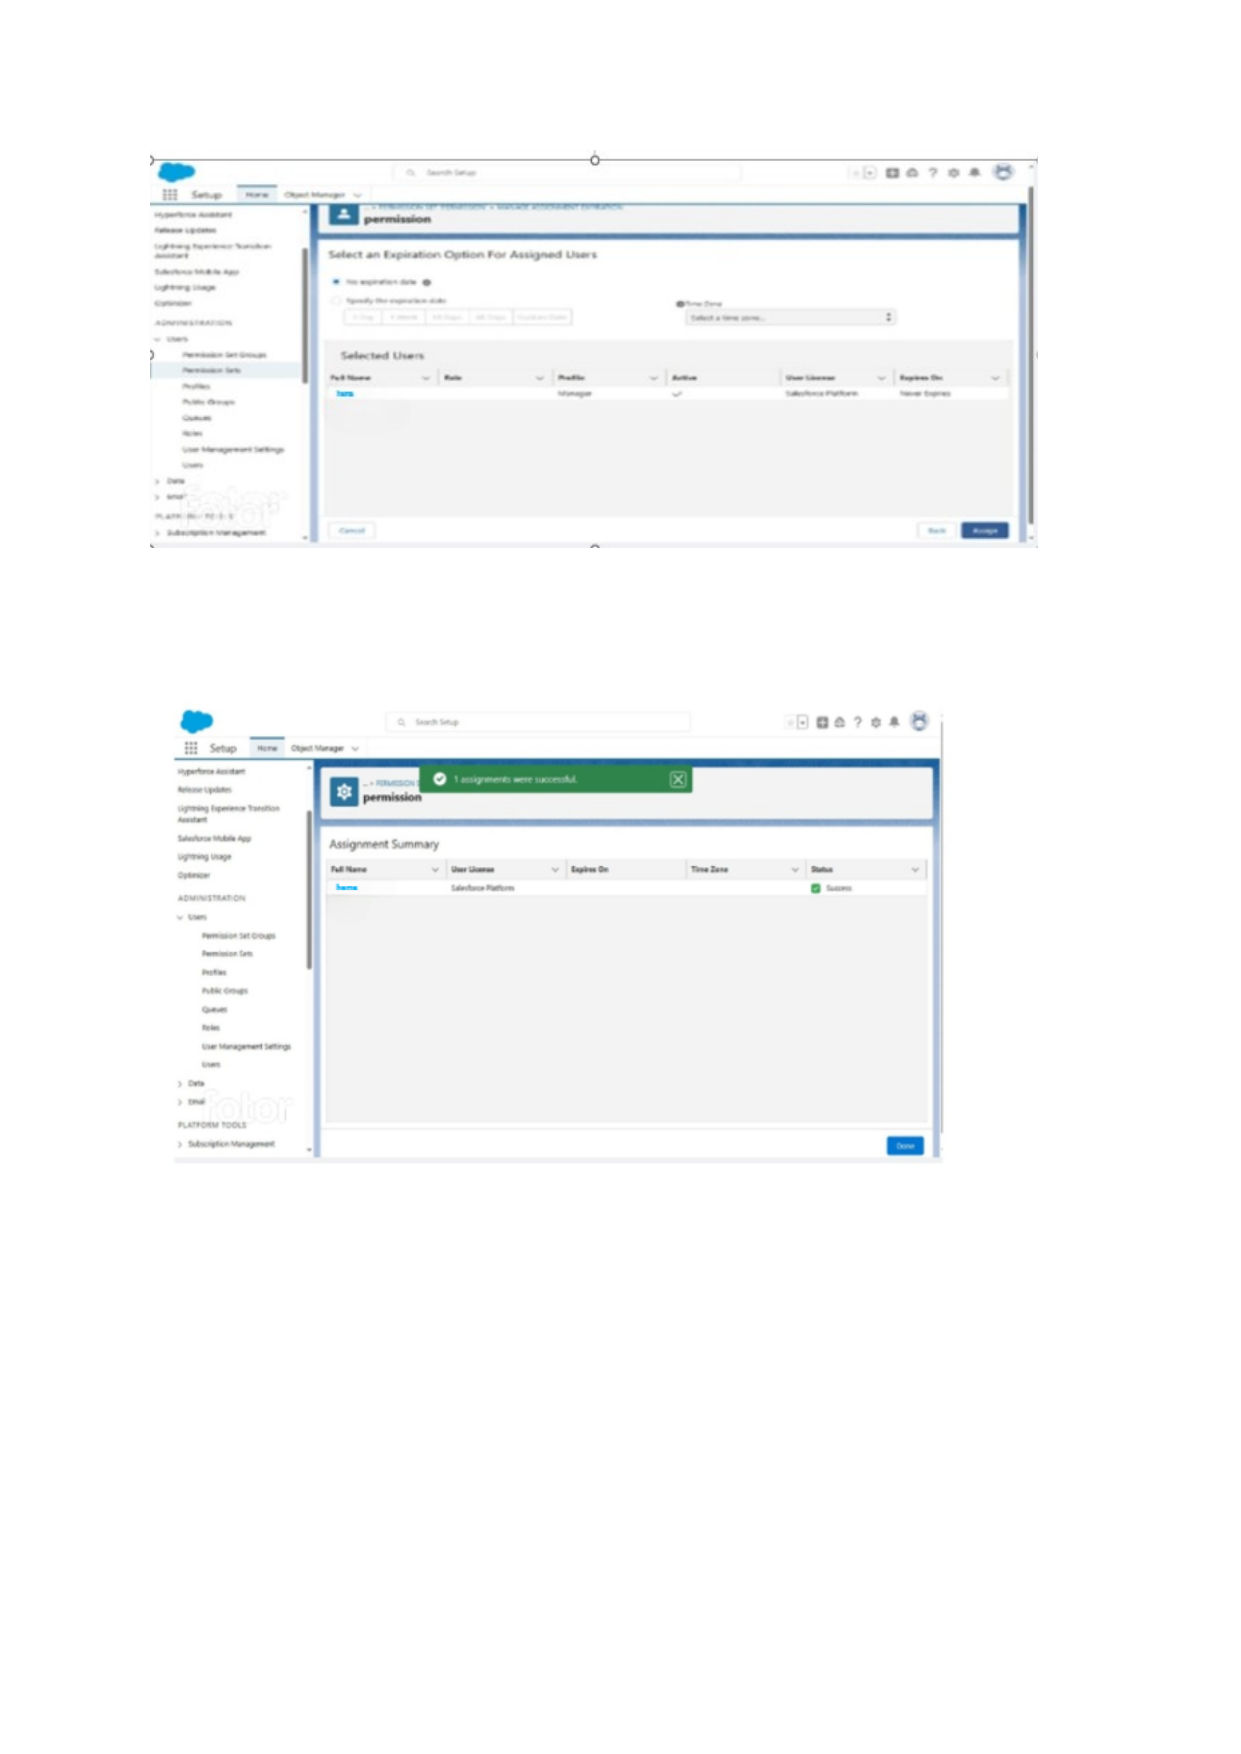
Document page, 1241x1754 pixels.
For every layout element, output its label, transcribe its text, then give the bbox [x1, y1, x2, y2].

picture [150, 150, 1038, 548]
picture [150, 678, 1025, 1227]
